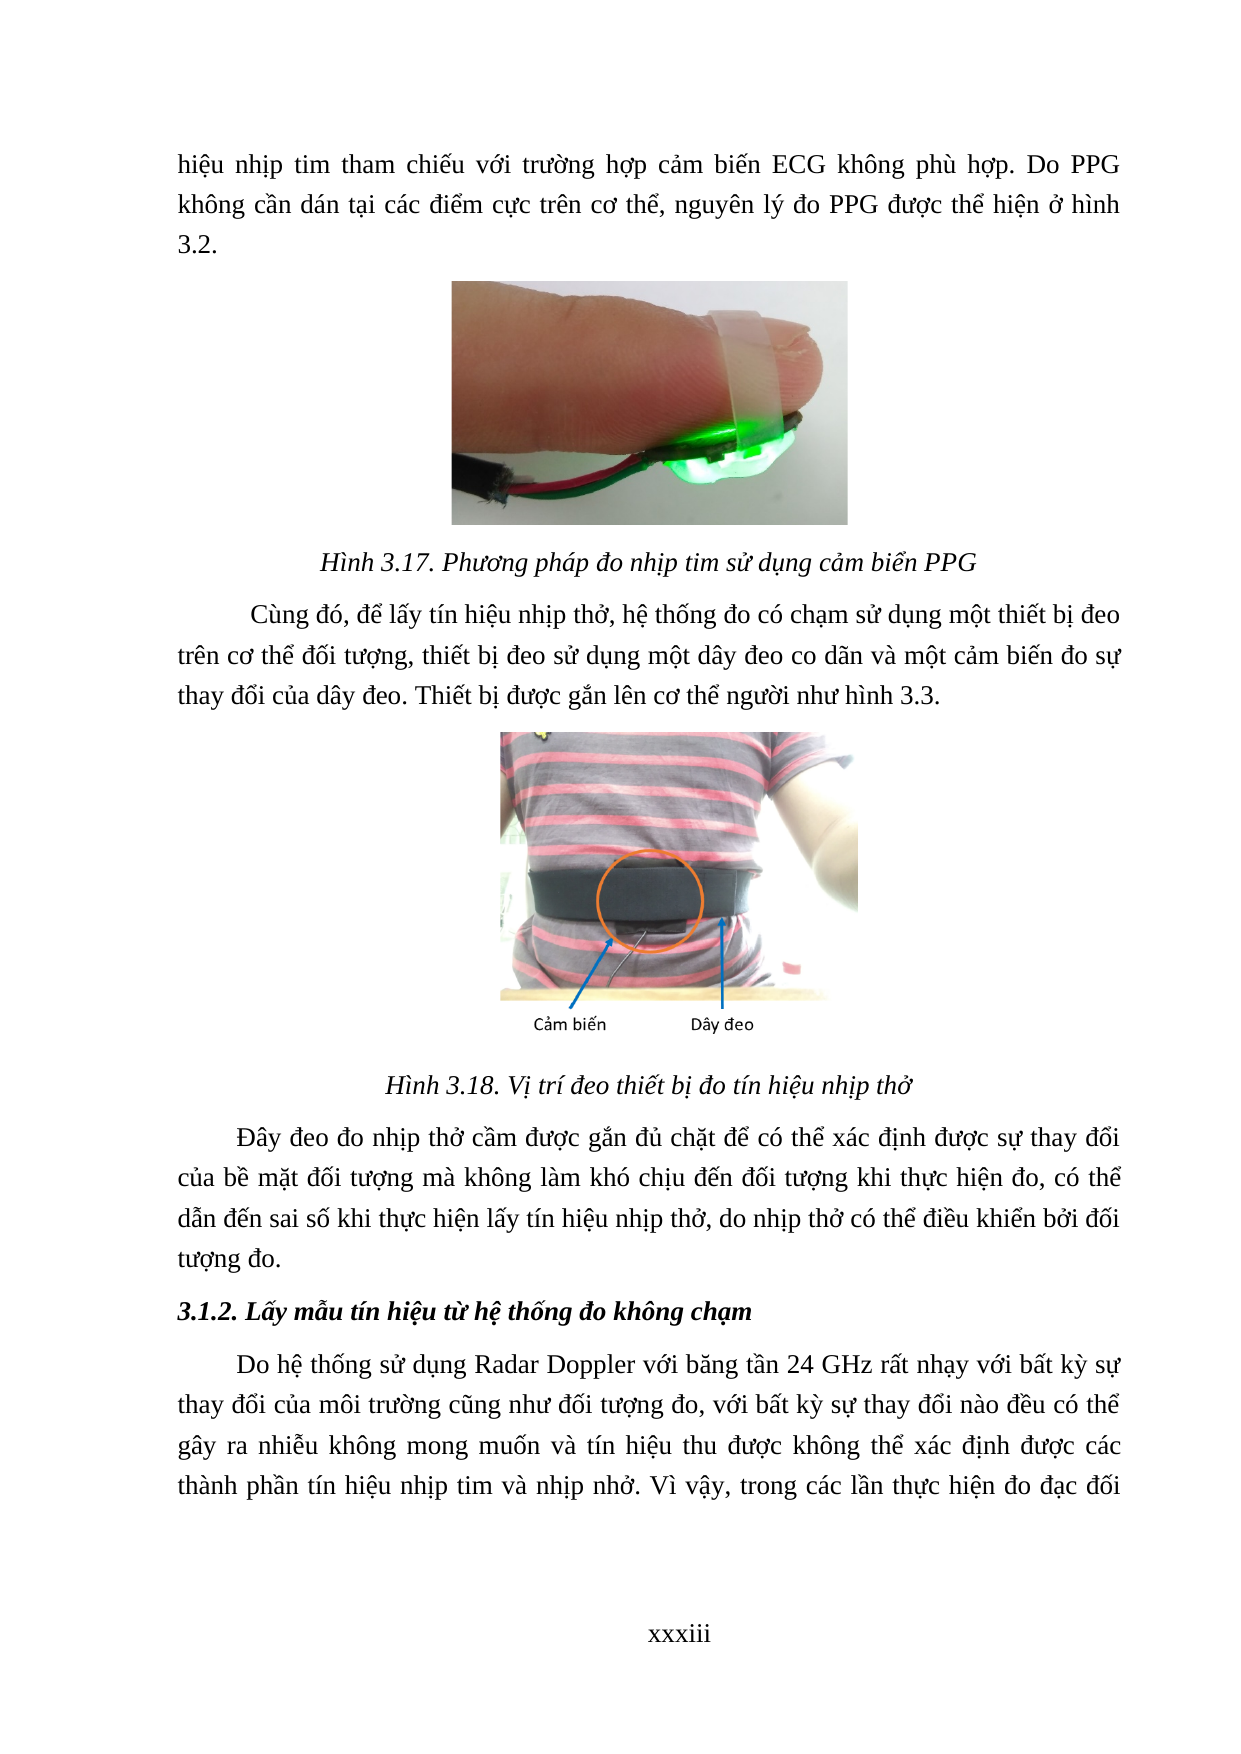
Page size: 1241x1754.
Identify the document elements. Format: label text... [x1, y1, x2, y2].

text Cùng đó, để lấy tín hiệu nhịp thở, hệ thống đo có chạm sử dụng một thiết bị đeo trên cơ thể đối tượng, thiết bị đeo sử dụng một dây đeo co dãn và một cảm biến đo sự thay đổi của dây đeo. Thiết bị được gắn lên cơ thể người như hình 3.3. [177, 598, 1122, 710]
text Đây đeo đo nhịp thở cầm được gắn đủ chặt để có thể xác định được sự thay đổi của bề mặt đối tượng mà không làm khó chịu đến đối tượng khi thực hiện đo, có thể dẫn đến sai số khi thực hiện lấy tín hiệu nhịp thở, do nhịp thở có thể điều khiển bởi đối tượng đo. [177, 1121, 1122, 1273]
subtitle 3.1.2. Lấy mẫu tín hiệu từ hệ thống đo không chạm [177, 1295, 1122, 1326]
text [177, 1348, 1122, 1500]
picture [451, 281, 848, 525]
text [177, 148, 1122, 260]
picture [500, 732, 858, 1047]
